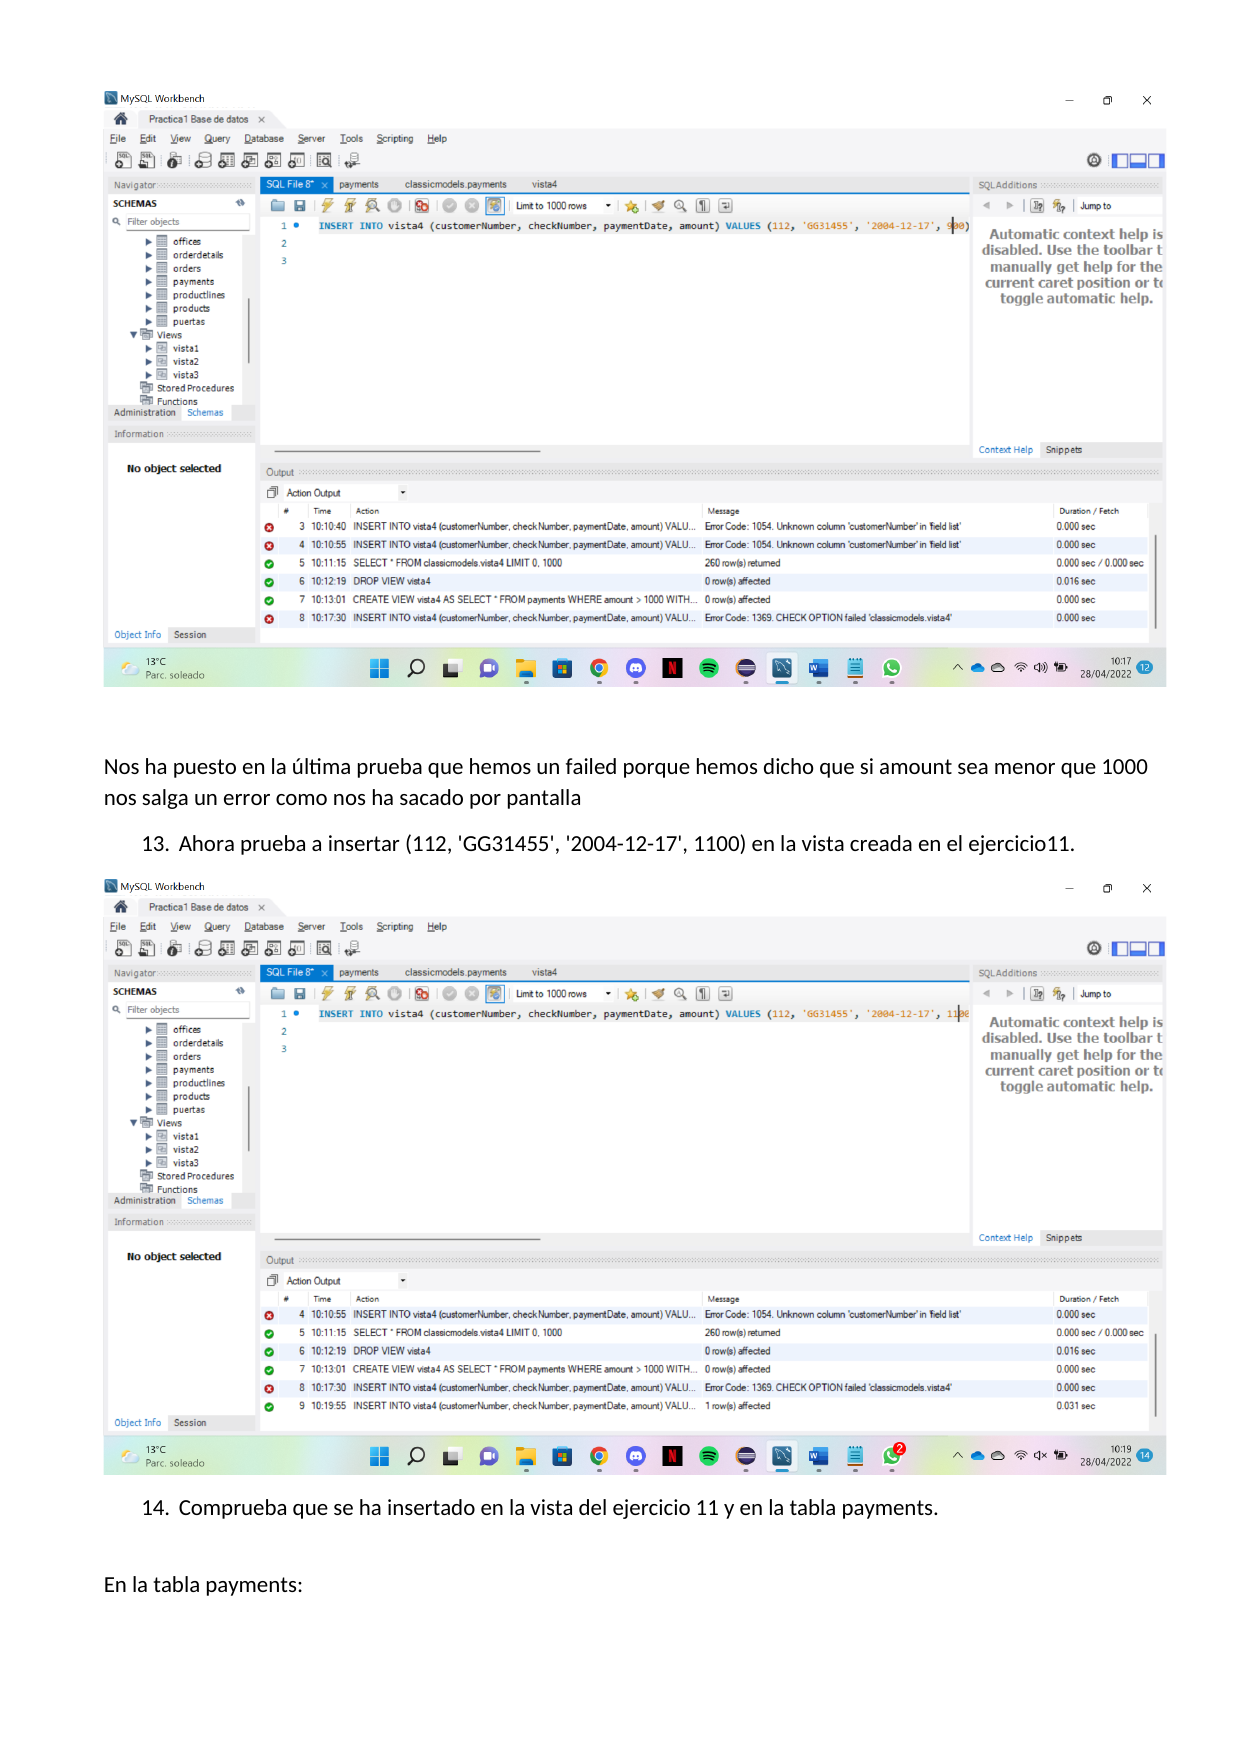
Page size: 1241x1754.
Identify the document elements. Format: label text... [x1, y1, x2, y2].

text En la tabla payments: [103, 1570, 1167, 1598]
list Ahora prueba a insertar (112, 'GG31455', '2004-12-17', 1100) en la vista creada en el ejercicio11. [141, 829, 1167, 857]
picture [103, 876, 1167, 1475]
list Comprueba que se ha insertado en la vista del ejercicio 11 y en la tabla payments. [141, 1493, 1167, 1521]
picture [103, 88, 1167, 687]
text Nos ha puesto en la última prueba que hemos un failed porque hemos dicho que si amount sea menor que 1000 nos salga un error como nos ha sacado por pantalla [103, 752, 1167, 811]
